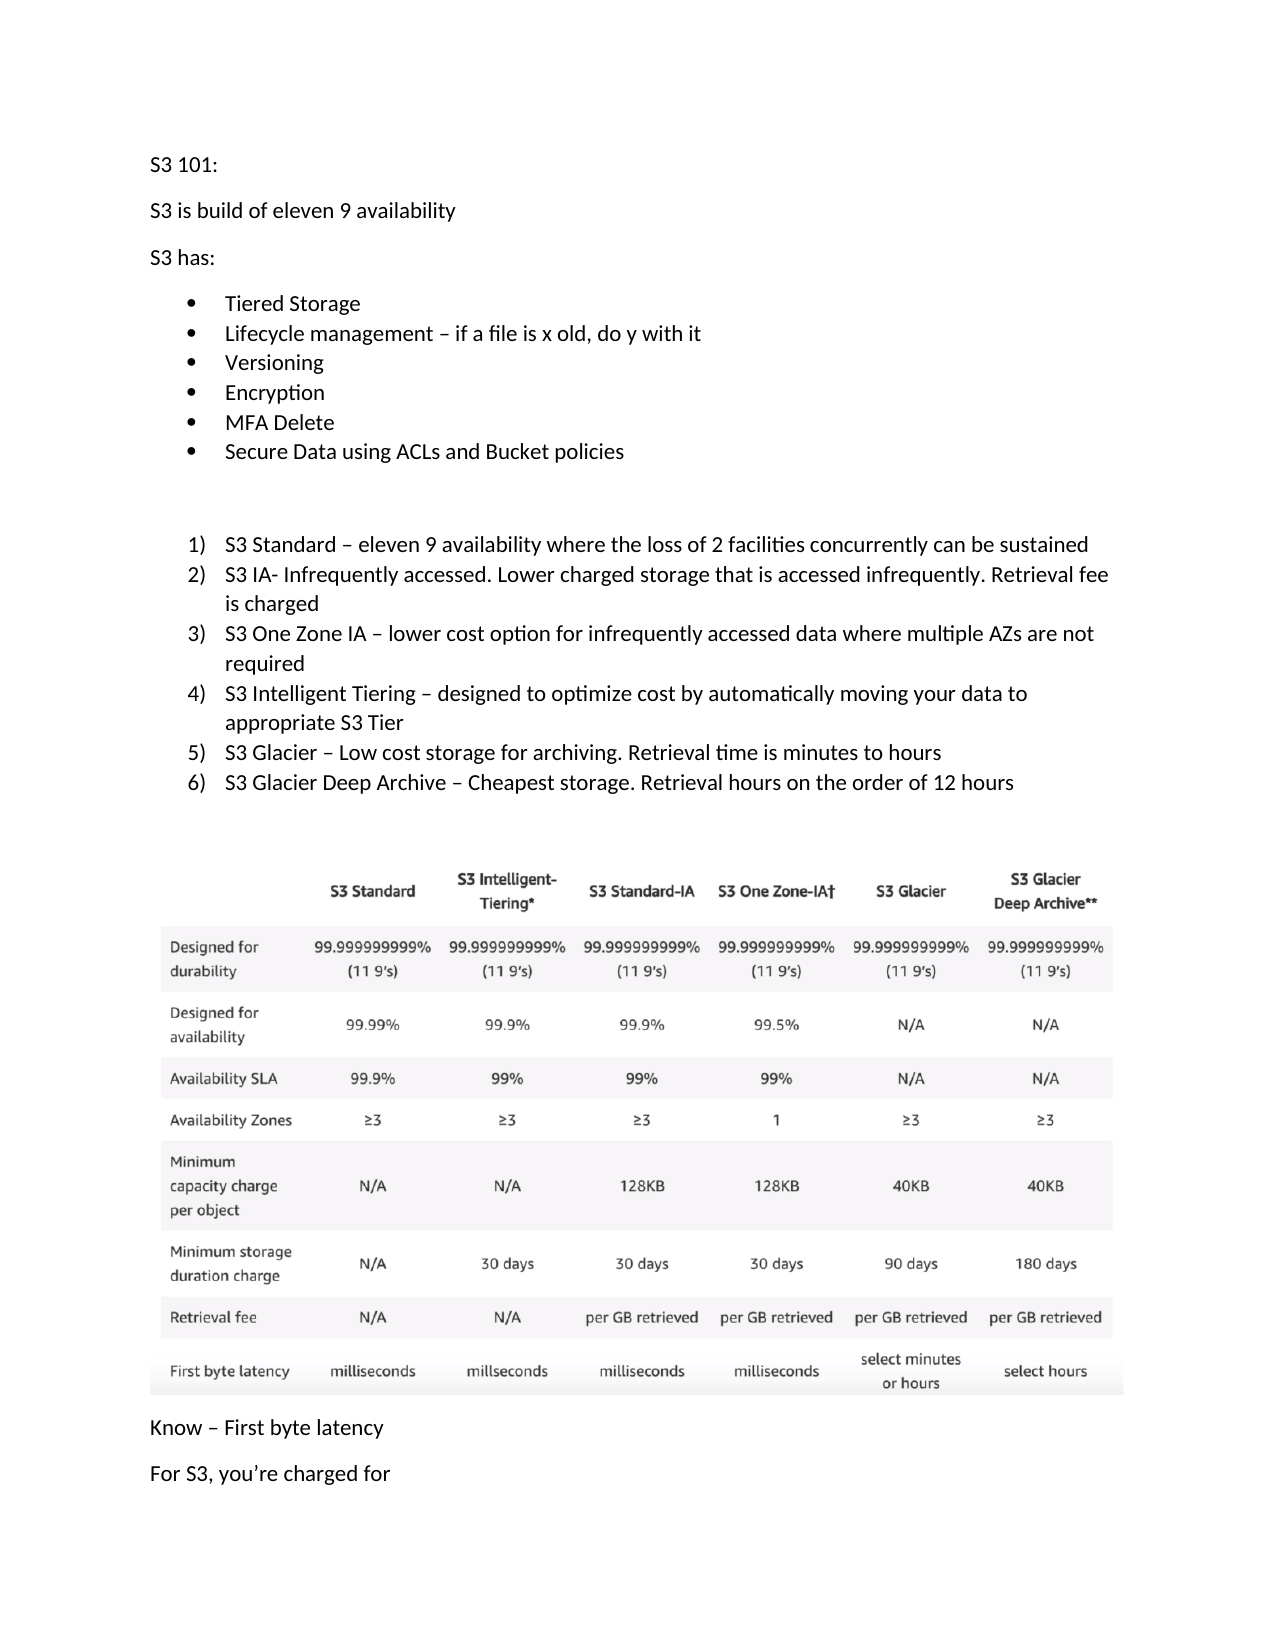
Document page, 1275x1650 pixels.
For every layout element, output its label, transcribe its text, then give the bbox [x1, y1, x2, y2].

list Lifecycle management – if a file is x old, do y with it [187, 319, 1125, 347]
text Know – First byte latency [150, 1413, 1125, 1441]
list MFA Delete [187, 408, 1125, 436]
list Versioning [187, 348, 1125, 376]
text S3 has: [150, 243, 1125, 271]
list Encryption [187, 378, 1125, 406]
list S3 Glacier – Low cost storage for archiving. Retrieval time is minutes to hours [187, 738, 1125, 766]
picture [150, 860, 1124, 1395]
list S3 IA- Infrequently accessed. Lower charged storage that is accessed infrequently. Retrieval fee is charged [187, 560, 1125, 618]
text S3 is build of eleven 9 availability [150, 196, 1125, 224]
text For S3, you’re charged for [150, 1459, 1125, 1487]
text S3 101: [150, 150, 1125, 178]
list S3 Glacier Deep Archive – Cheapest storage. Retrieval hours on the order of 12 hours [187, 768, 1125, 796]
list Tiered Storage [187, 289, 1125, 317]
list Secure Data using ACLs and Bucket policies [187, 437, 1125, 466]
list S3 One Zone IA – lower cost option for infrequently accessed data where multiple AZs are not required [187, 619, 1125, 677]
list S3 Intelligent Tiering – designed to optimize cost by automatically moving your data to appropriate S3 Tier [187, 679, 1125, 736]
list S3 Standard – eleven 9 availability where the loss of 2 facilities concurrently can be sustained [187, 530, 1125, 558]
